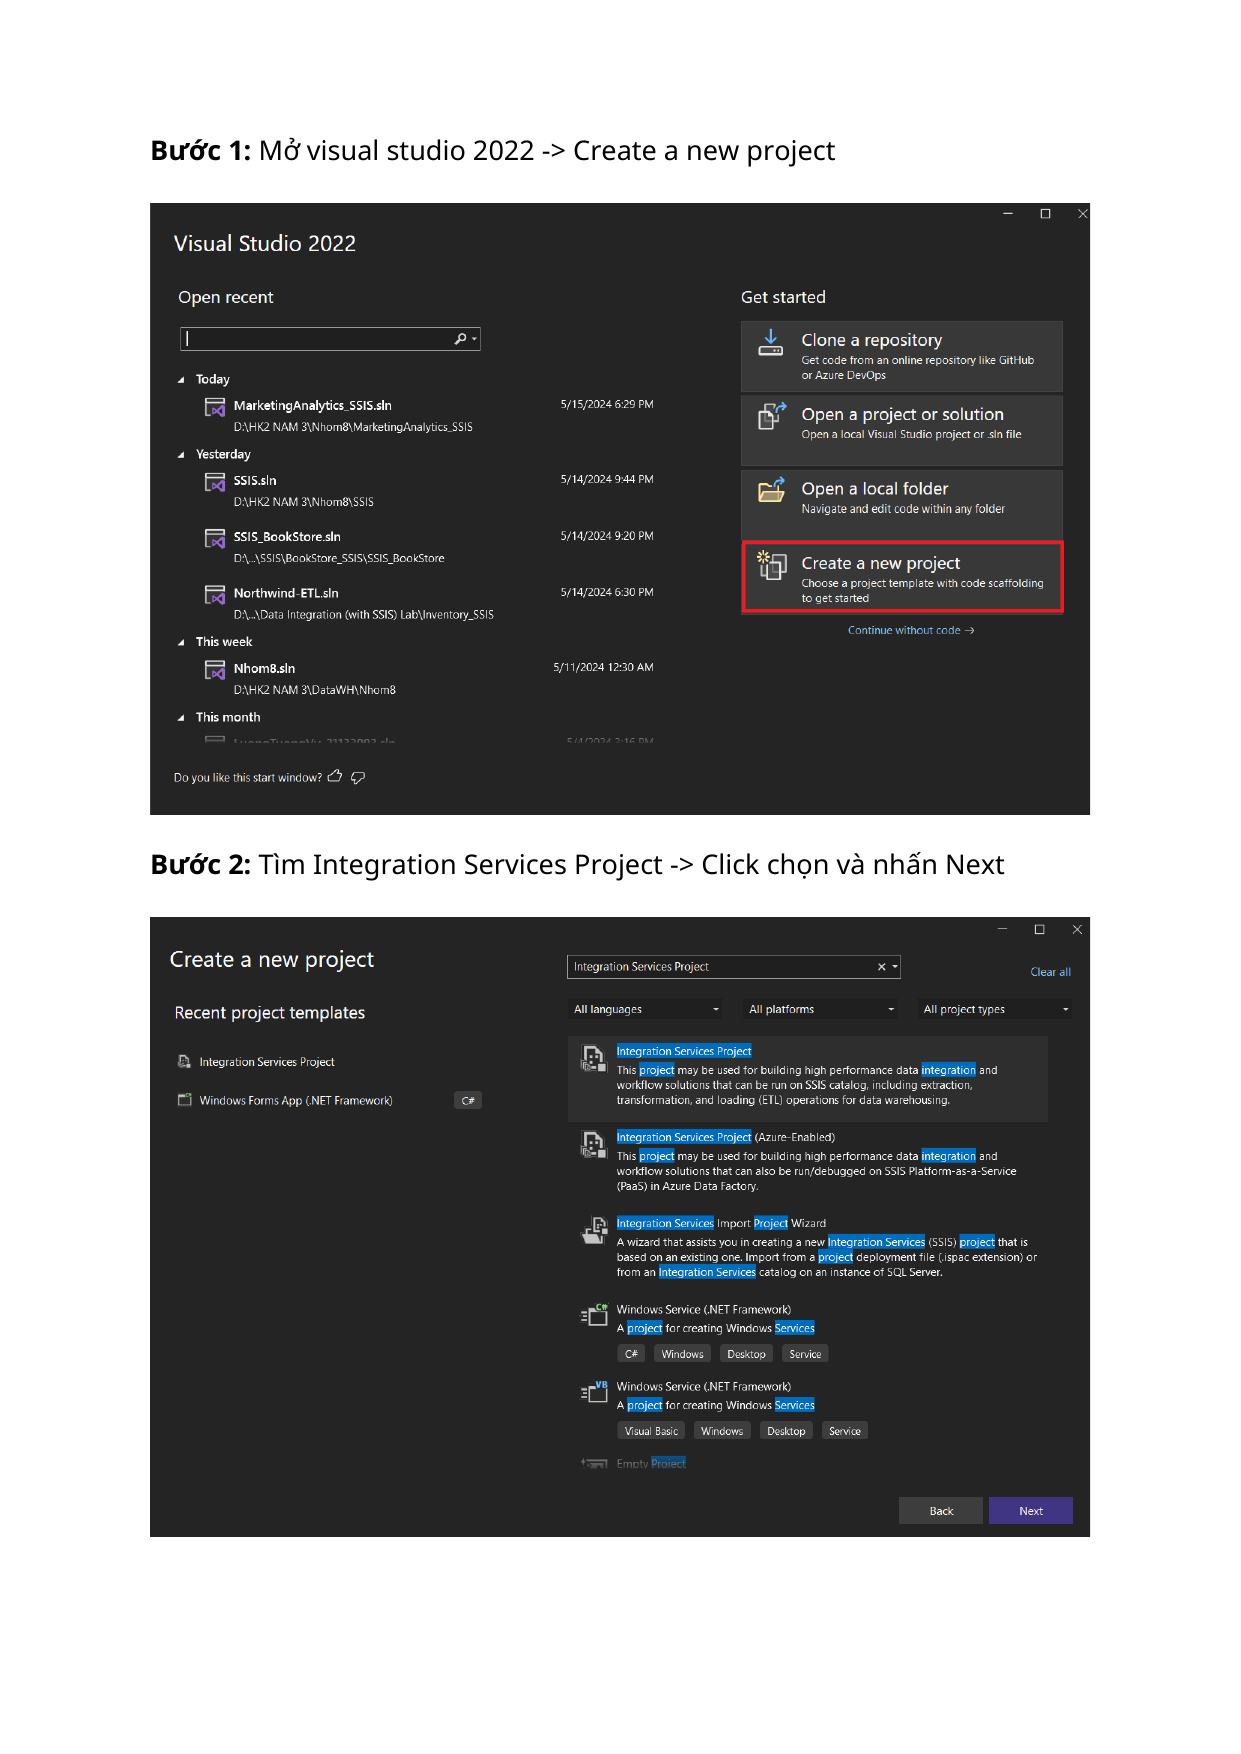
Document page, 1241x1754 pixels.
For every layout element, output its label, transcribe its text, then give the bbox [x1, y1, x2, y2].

picture [150, 917, 1091, 1537]
text Bước 1: Mở visual studio 2022 -> Create a new project [150, 131, 1090, 168]
picture [150, 203, 1091, 815]
text Bước 2: Tìm Integration Services Project -> Click chọn và nhấn Next [150, 845, 1090, 882]
